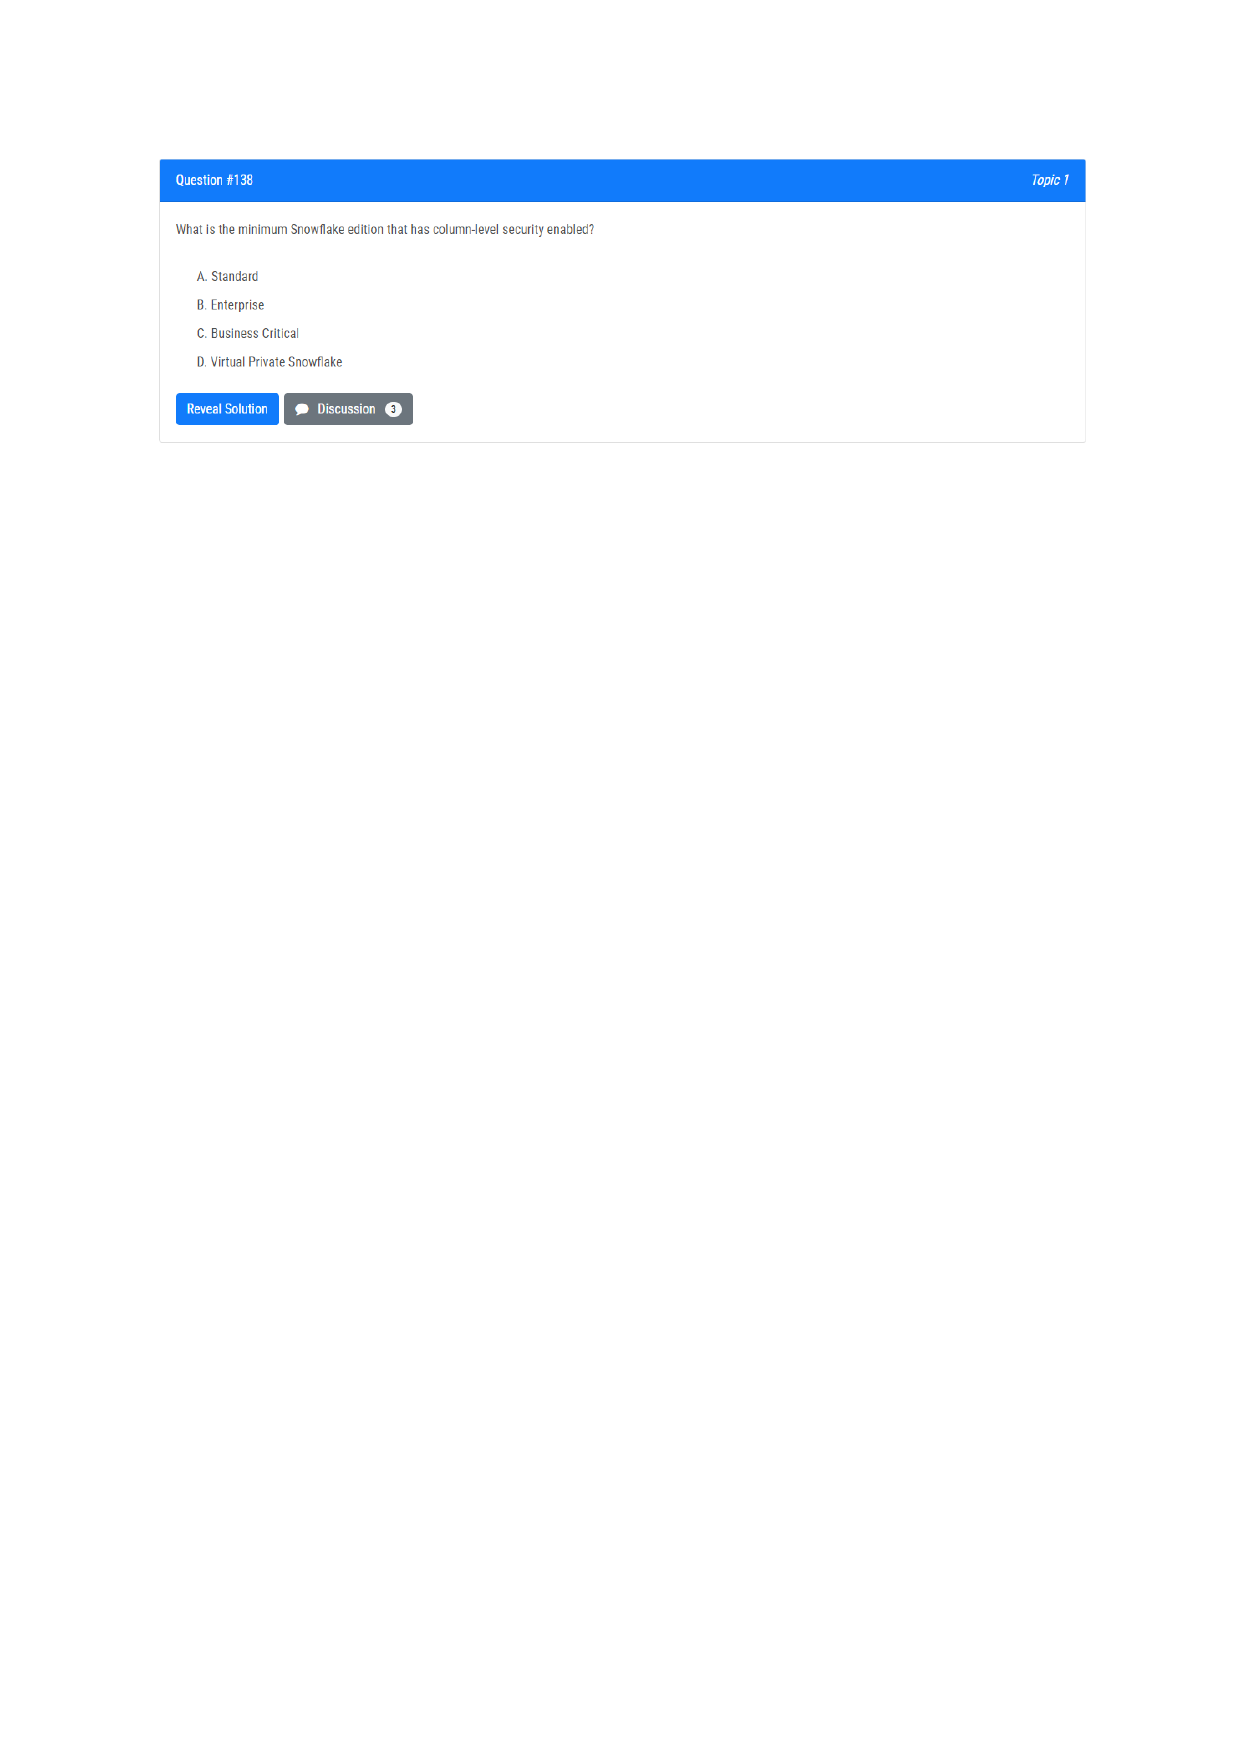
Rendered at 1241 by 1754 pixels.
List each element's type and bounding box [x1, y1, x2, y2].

picture [150, 150, 1091, 455]
